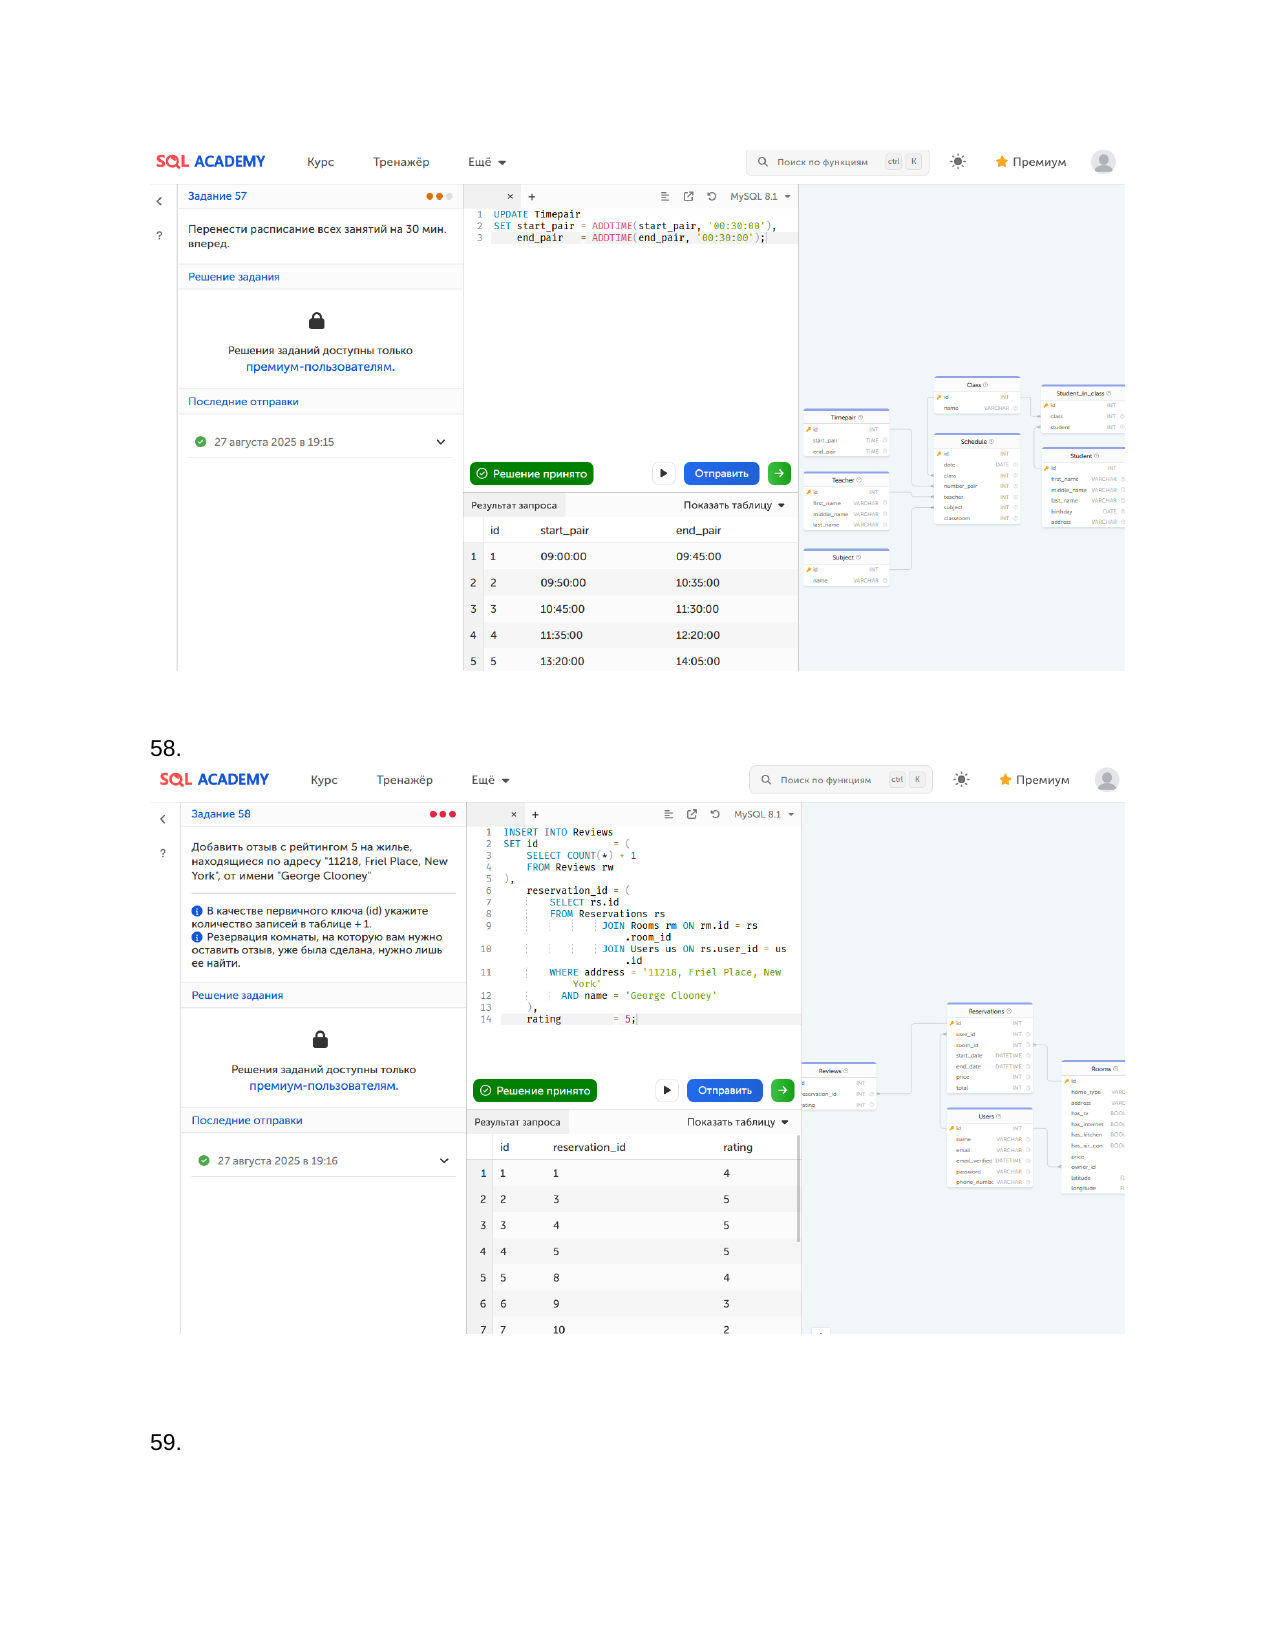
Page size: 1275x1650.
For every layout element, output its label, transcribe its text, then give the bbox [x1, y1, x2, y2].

picture [150, 150, 1125, 671]
picture [150, 765, 1125, 1334]
text 58. [150, 735, 1125, 761]
text 59. [150, 1428, 1125, 1455]
